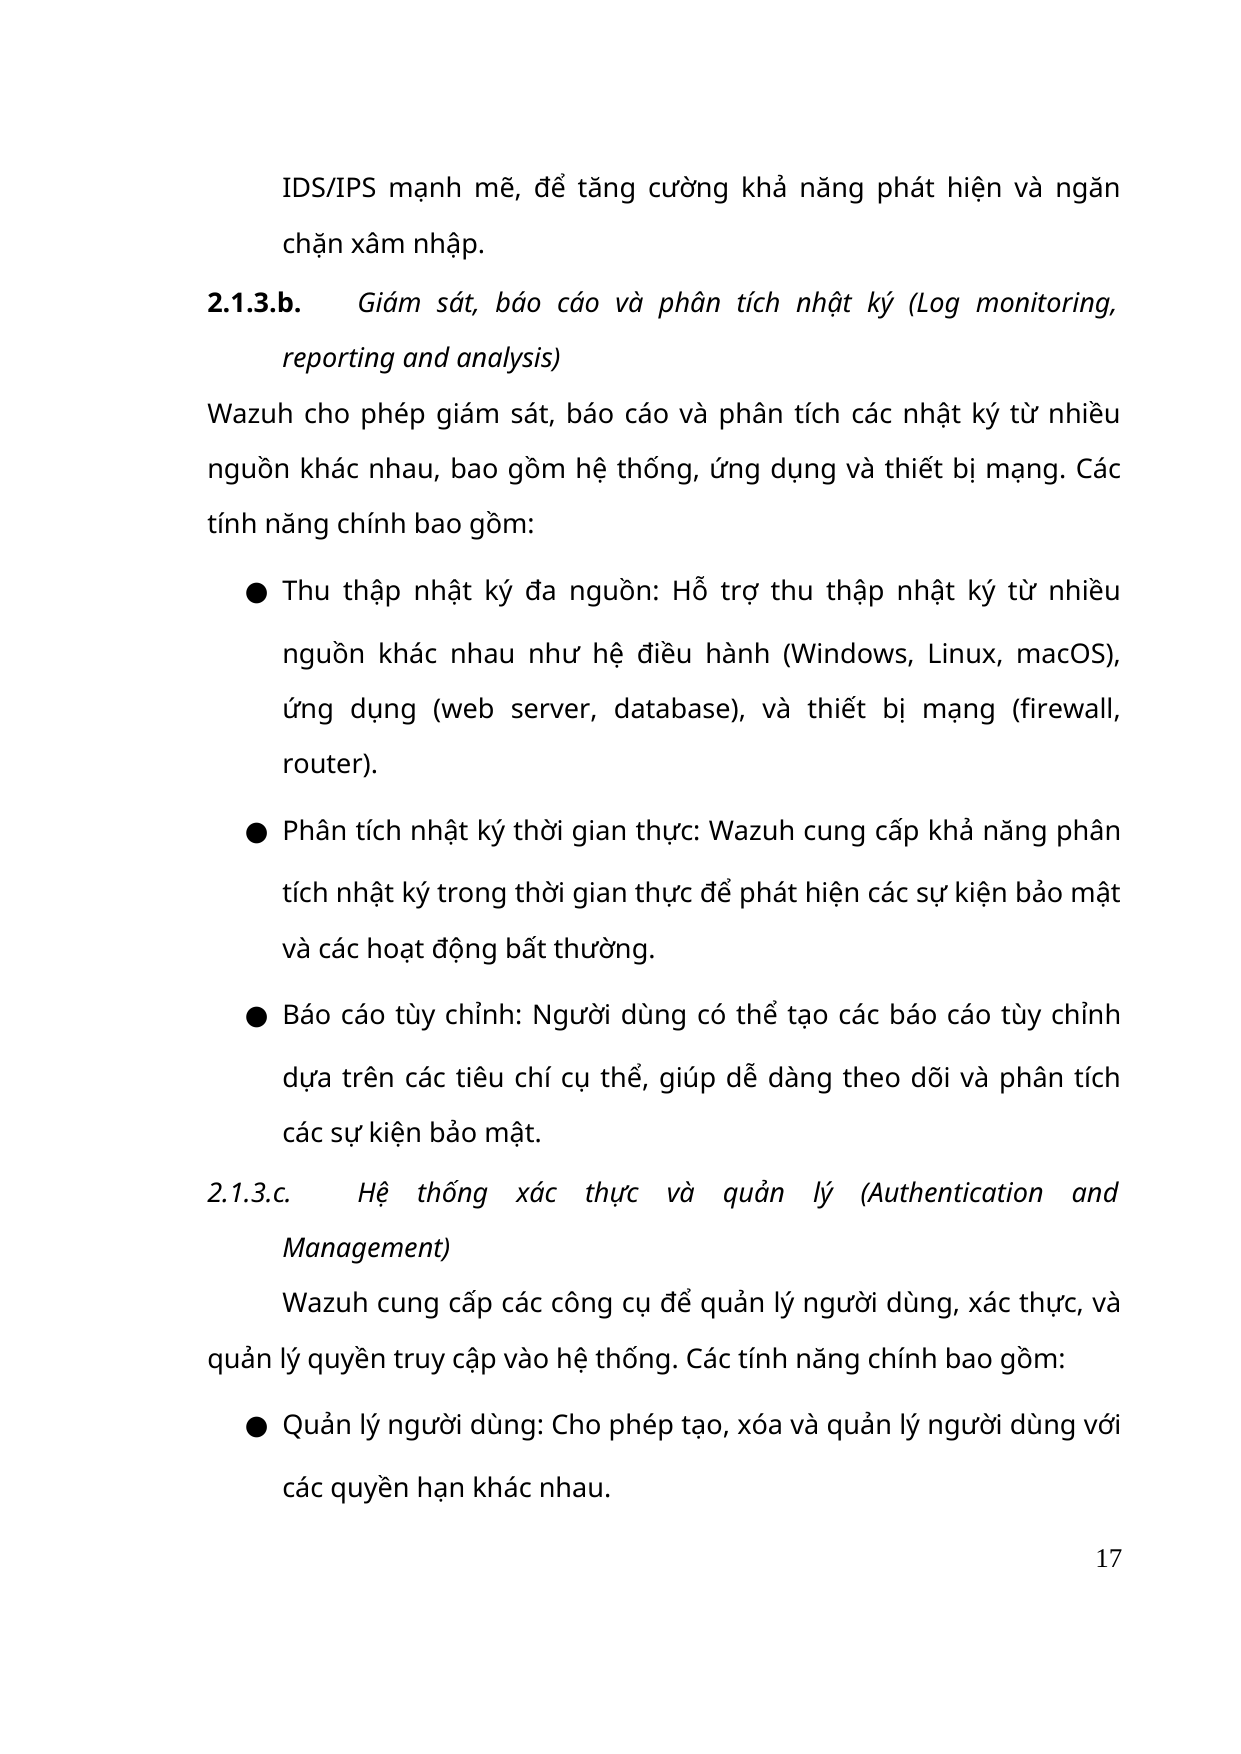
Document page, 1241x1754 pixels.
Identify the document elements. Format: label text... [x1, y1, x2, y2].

list Báo cáo tùy chỉnh: Người dùng có thể tạo các báo cáo tùy chỉnh dựa trên các tiêu chí cụ thể, giúp dễ dàng theo dõi và phân tích các sự kiện bảo mật. [244, 984, 1122, 1151]
list Thu thập nhật ký đa nguồn: Hỗ trợ thu thập nhật ký từ nhiều nguồn khác nhau như hệ điều hành (Windows, Linux, macOS), ứng dụng (web server, database), và thiết bị mạng (firewall, router). [244, 560, 1122, 782]
list Phân tích nhật ký thời gian thực: Wazuh cung cấp khả năng phân tích nhật ký trong thời gian thực để phát hiện các sự kiện bảo mật và các hoạt động bất thường. [244, 800, 1122, 966]
text Wazuh cho phép giám sát, báo cáo và phân tích các nhật ký từ nhiều nguồn khác nhau, bao gồm hệ thống, ứng dụng và thiết bị mạng. Các tính năng chính bao gồm: [207, 394, 1122, 542]
text Wazuh cung cấp các công cụ để quản lý người dùng, xác thực, và quản lý quyền truy cập vào hệ thống. Các tính năng chính bao gồm: [207, 1284, 1122, 1376]
subtitle Giám sát, báo cáo và phân tích nhật ký (Log monitoring, reporting and analysis) [207, 283, 1122, 376]
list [244, 169, 1122, 261]
subtitle Hệ thống xác thực và quản lý (Authentication and Management) [207, 1173, 1122, 1266]
list Quản lý người dùng: Cho phép tạo, xóa và quản lý người dùng với các quyền hạn khác nhau. [244, 1394, 1122, 1505]
